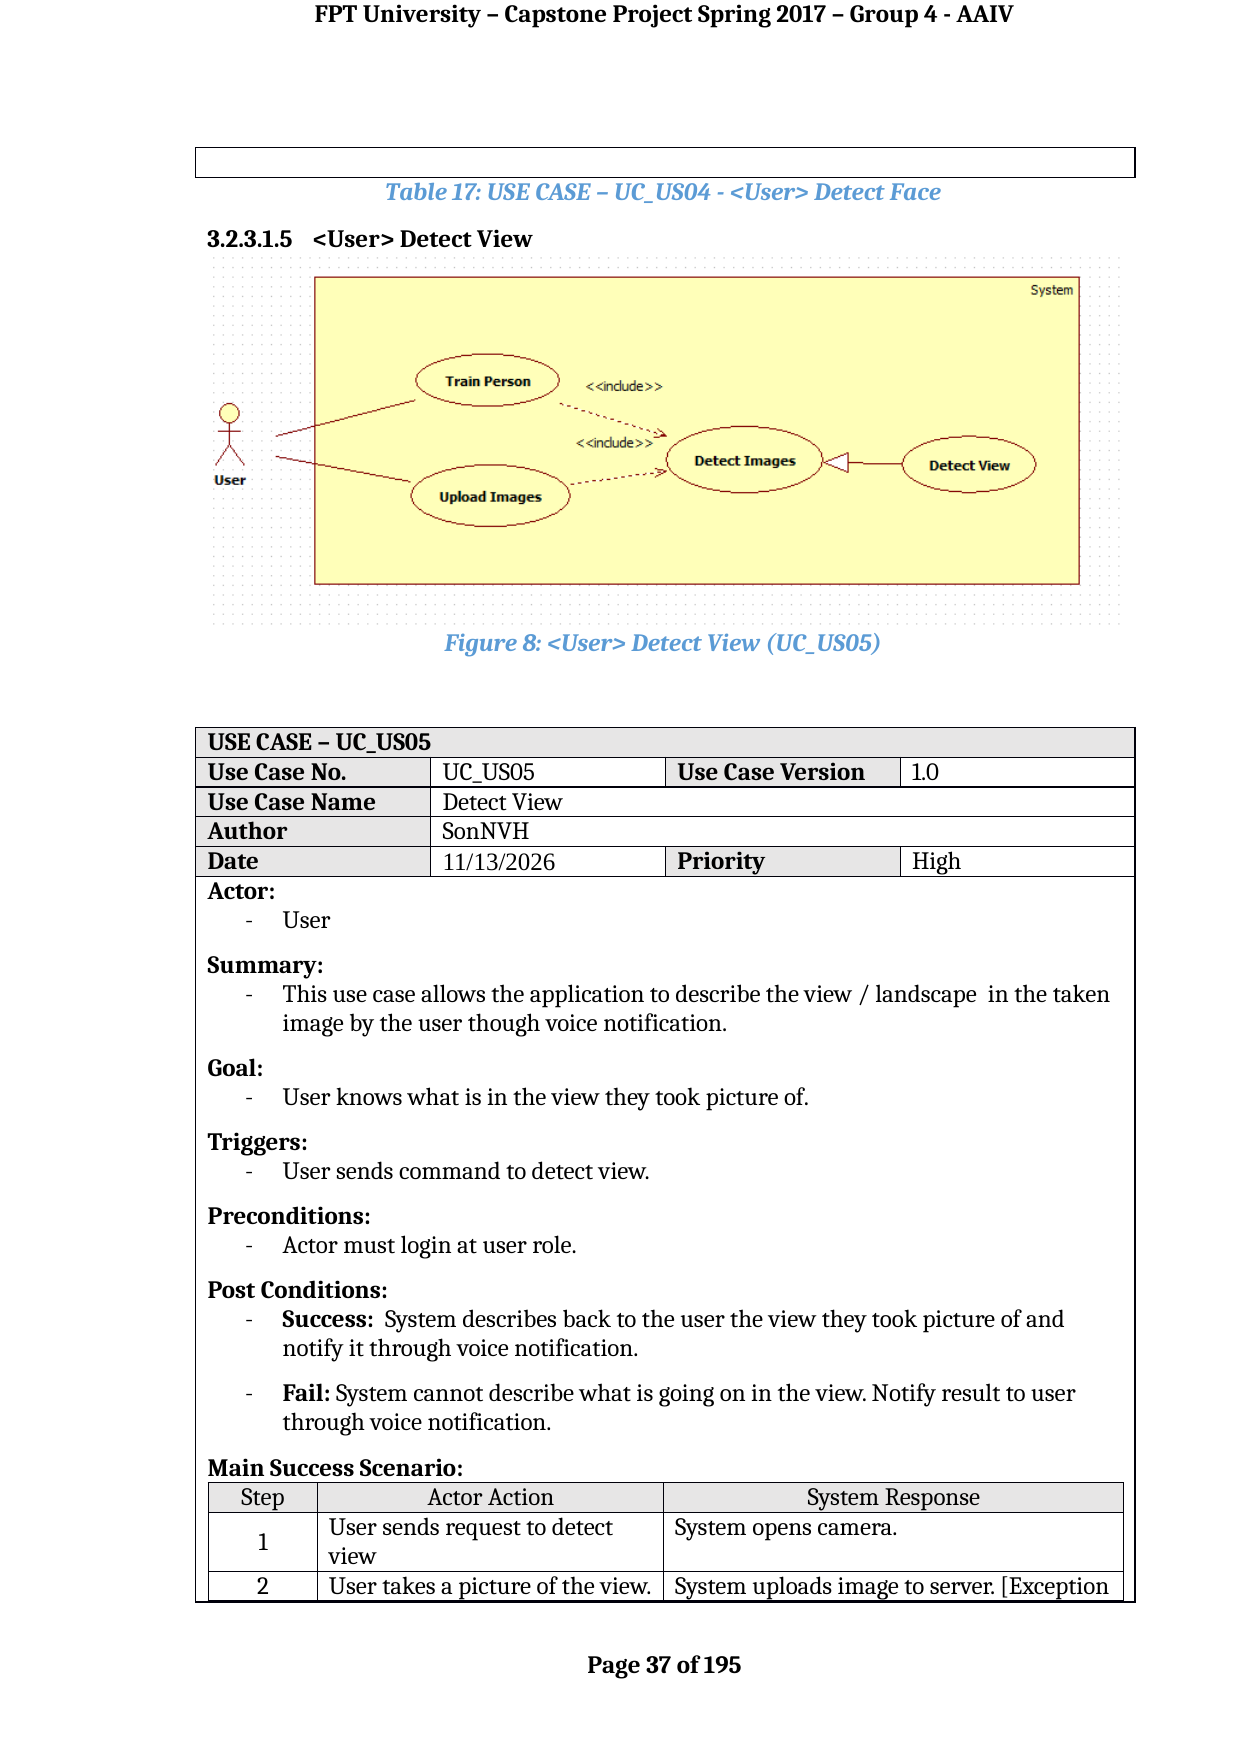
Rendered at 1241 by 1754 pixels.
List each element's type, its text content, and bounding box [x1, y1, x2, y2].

table_cell 04/10/2017 [431, 847, 665, 876]
table_cell Date [196, 847, 430, 876]
table_cell Use Case Version [666, 758, 900, 786]
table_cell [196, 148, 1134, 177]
table_cell High [901, 847, 1134, 876]
table_cell Use Case Name [196, 788, 430, 816]
table_cell Author [196, 817, 430, 846]
table_cell UC_US05 [431, 758, 665, 786]
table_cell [196, 877, 1134, 1601]
table_cell 1.0 [901, 758, 1134, 786]
table_cell Detect View [431, 788, 1134, 816]
text Table 17: USE CASE – UC_US04 - <User> Detect Face [207, 178, 1122, 207]
table_cell Use Case No. [196, 758, 430, 786]
table_header USE CASE – UC_US05 [196, 728, 1134, 757]
table_cell Priority [666, 847, 900, 876]
picture [207, 255, 1122, 627]
table_cell SonNVH [431, 817, 1134, 846]
subtitle <User> Detect View [207, 225, 1122, 254]
text Figure 8: <User> Detect View (UC_US05) [207, 627, 1122, 657]
